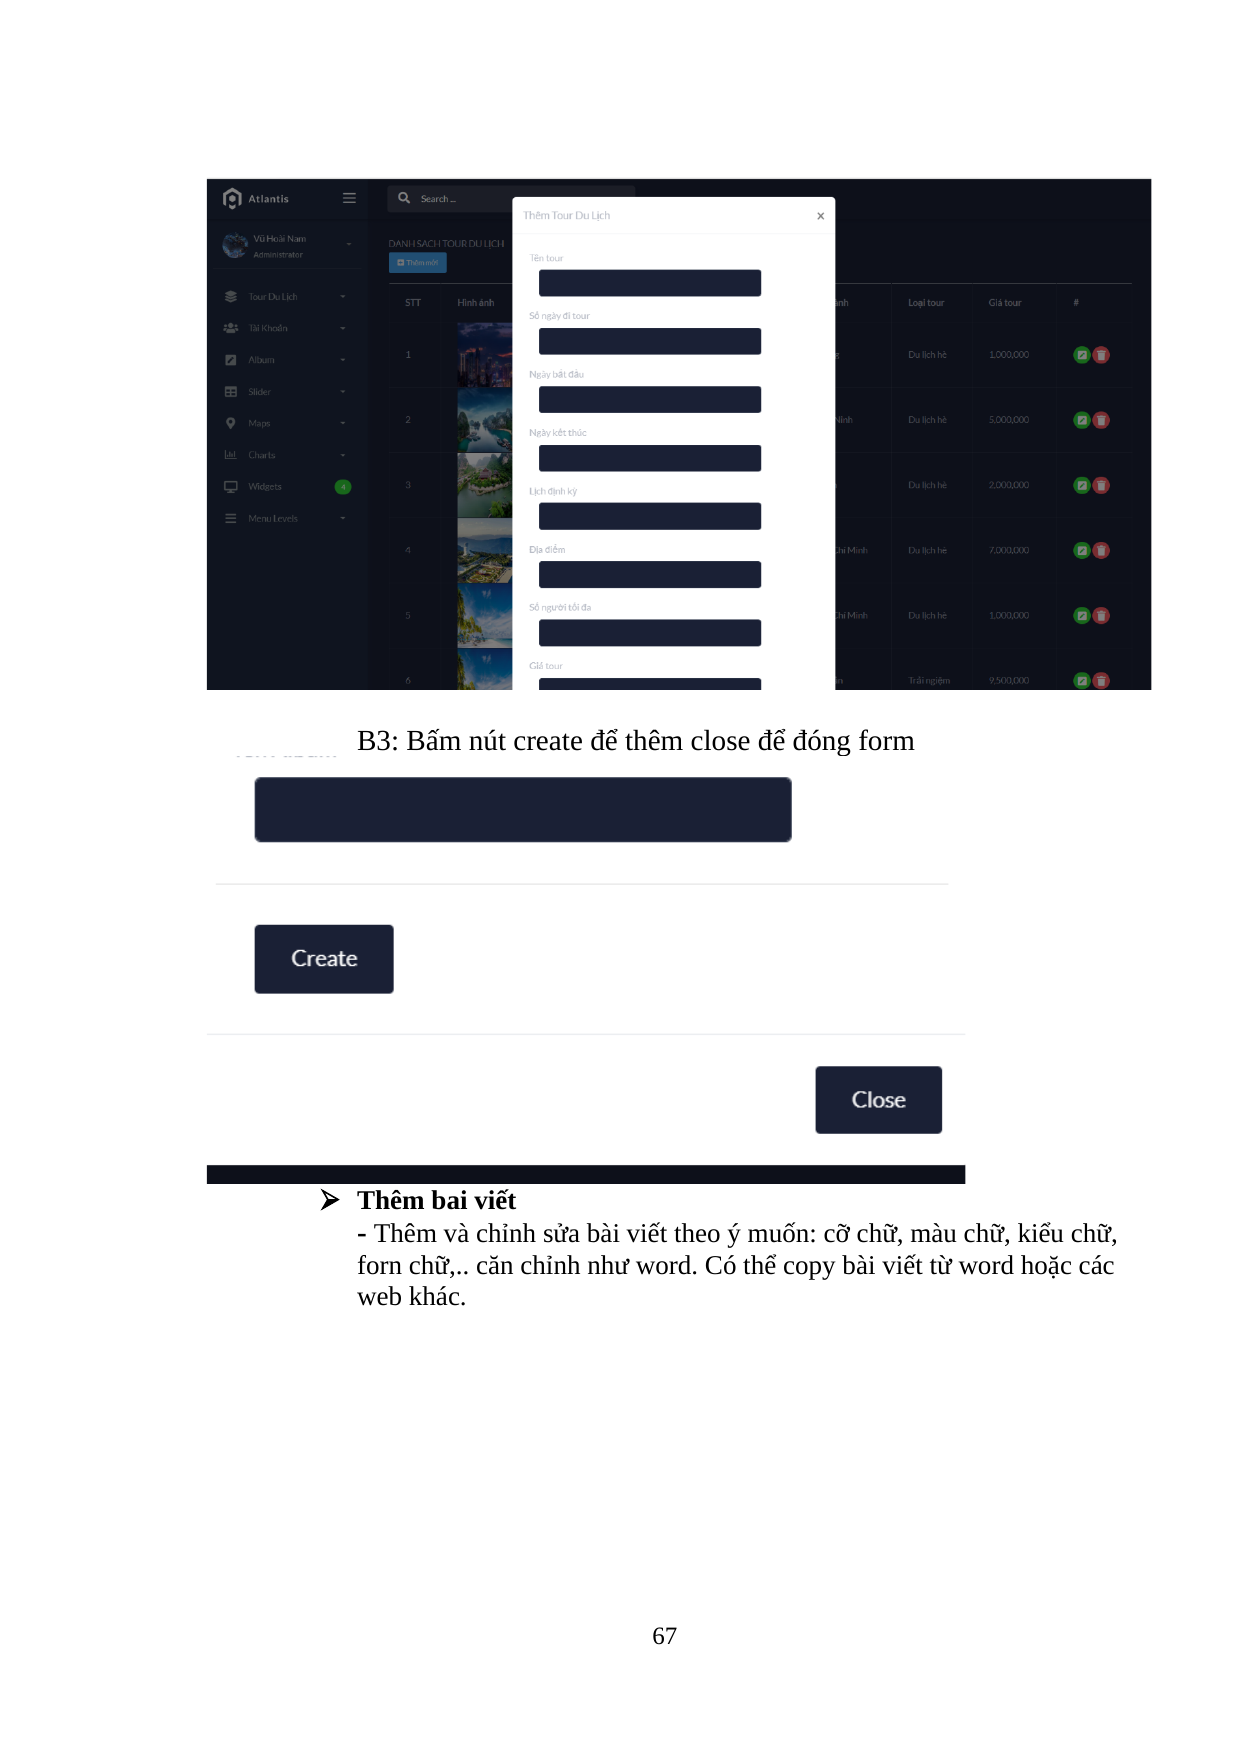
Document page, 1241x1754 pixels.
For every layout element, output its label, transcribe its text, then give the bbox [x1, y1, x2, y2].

list Thêm bai viết [319, 1184, 1122, 1215]
picture [206, 177, 1152, 690]
picture [206, 756, 966, 1184]
list - Thêm và chỉnh sửa bài viết theo ý muốn: cỡ chữ, màu chữ, kiểu chữ, forn chữ,.. căn chỉnh như word. Có thể copy bài viết từ word hoặc các web khác. [357, 1215, 1122, 1311]
text B3: Bấm nút create để thêm close để đóng form [357, 723, 1122, 756]
